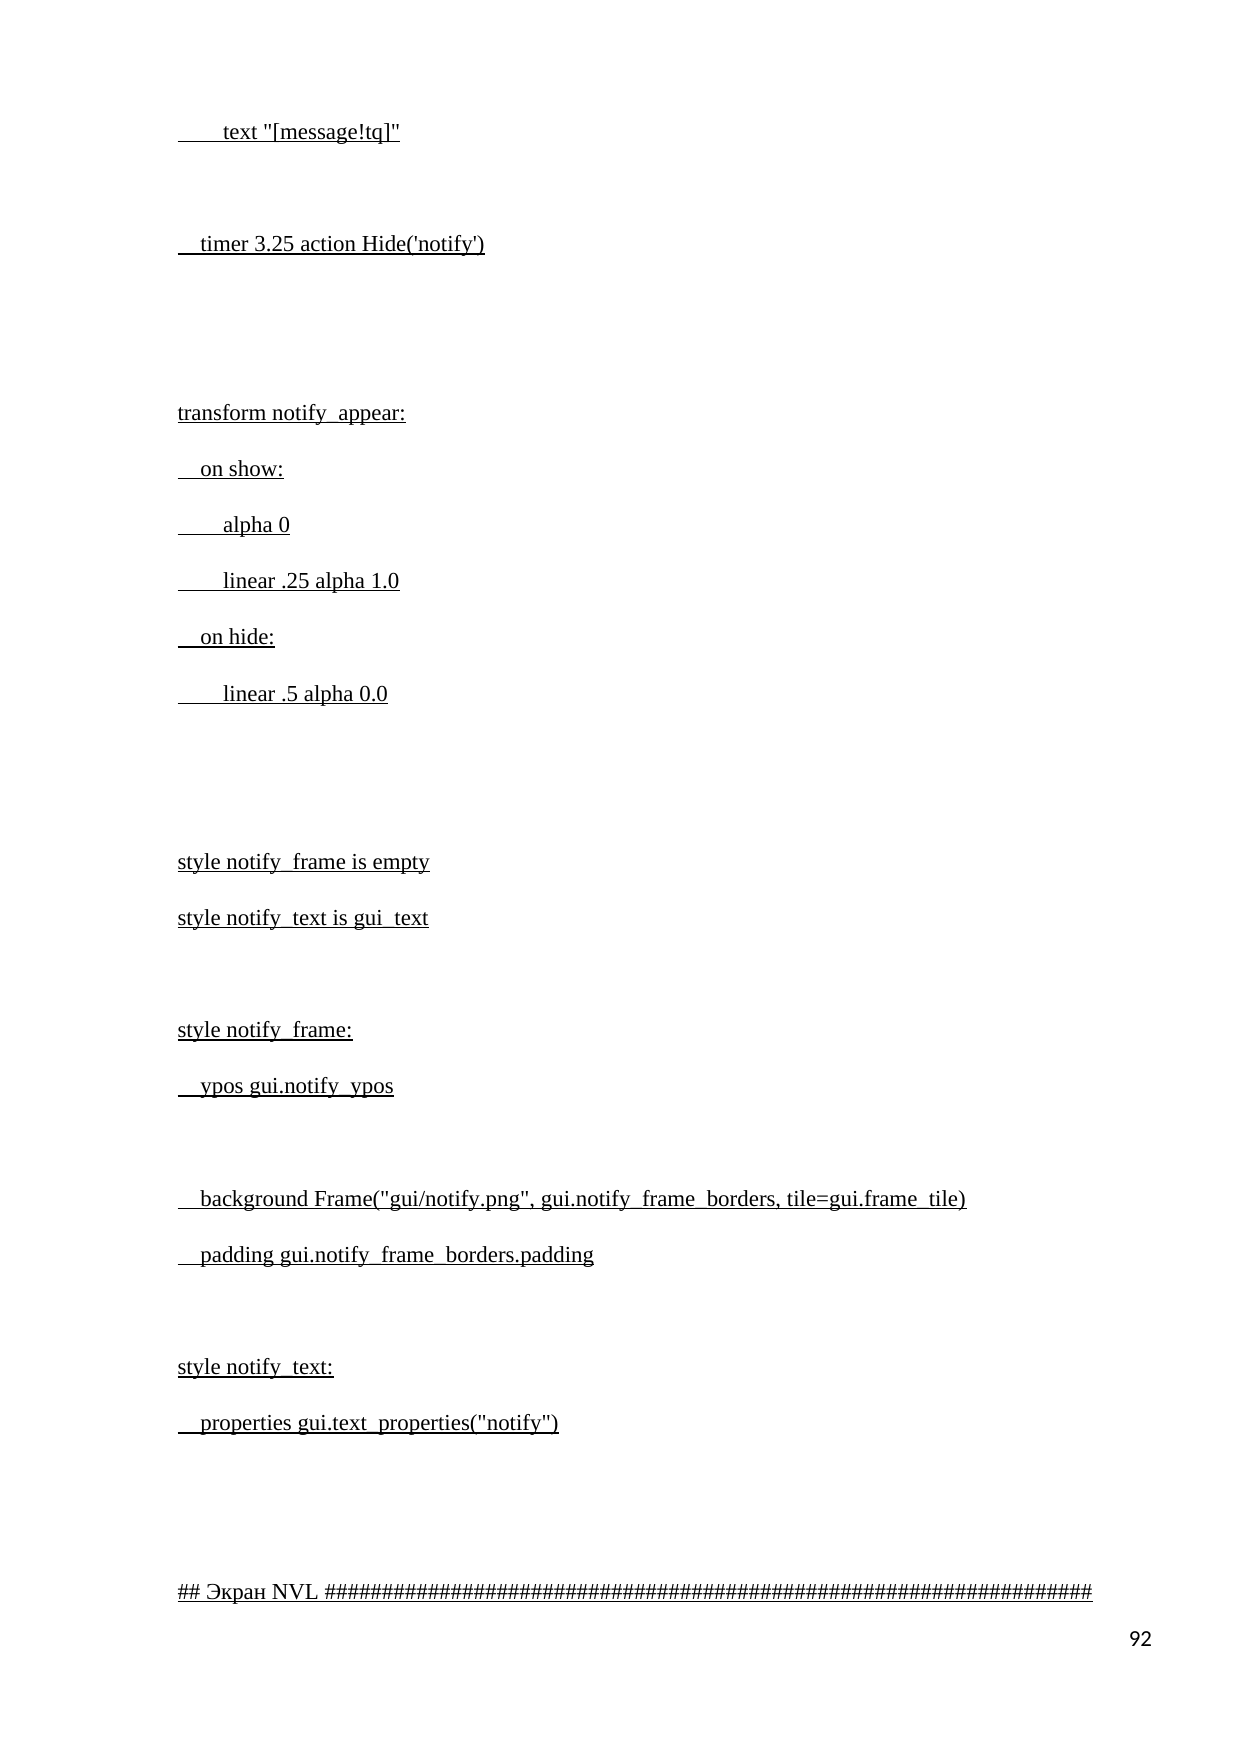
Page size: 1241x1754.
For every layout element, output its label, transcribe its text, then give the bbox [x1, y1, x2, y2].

text properties gui.text_properties("notify") [177, 1409, 1152, 1436]
text style notify_text: [177, 1353, 1152, 1380]
text transform notify_appear: [177, 399, 1152, 425]
text ypos gui.notify_ypos [177, 1073, 1152, 1099]
text padding gui.notify_frame_borders.padding [177, 1241, 1152, 1267]
text background Frame("gui/notify.png", gui.notify_frame_borders, tile=gui.frame_tile) [177, 1185, 1152, 1211]
text style notify_text is gui_text [177, 904, 1152, 931]
text timer 3.25 action Hide('notify') [177, 230, 1152, 257]
text style notify_frame: [177, 1016, 1152, 1043]
text alpha 0 [177, 511, 1152, 537]
text on hide: [177, 623, 1152, 650]
text style notify_frame is empty [177, 848, 1152, 874]
text linear .5 alpha 0.0 [177, 679, 1152, 706]
text ## Экран NVL ################################################################### [177, 1578, 1152, 1604]
text text "[message!tq]" [177, 118, 1152, 144]
text on show: [177, 455, 1152, 481]
text linear .25 alpha 1.0 [177, 567, 1152, 594]
